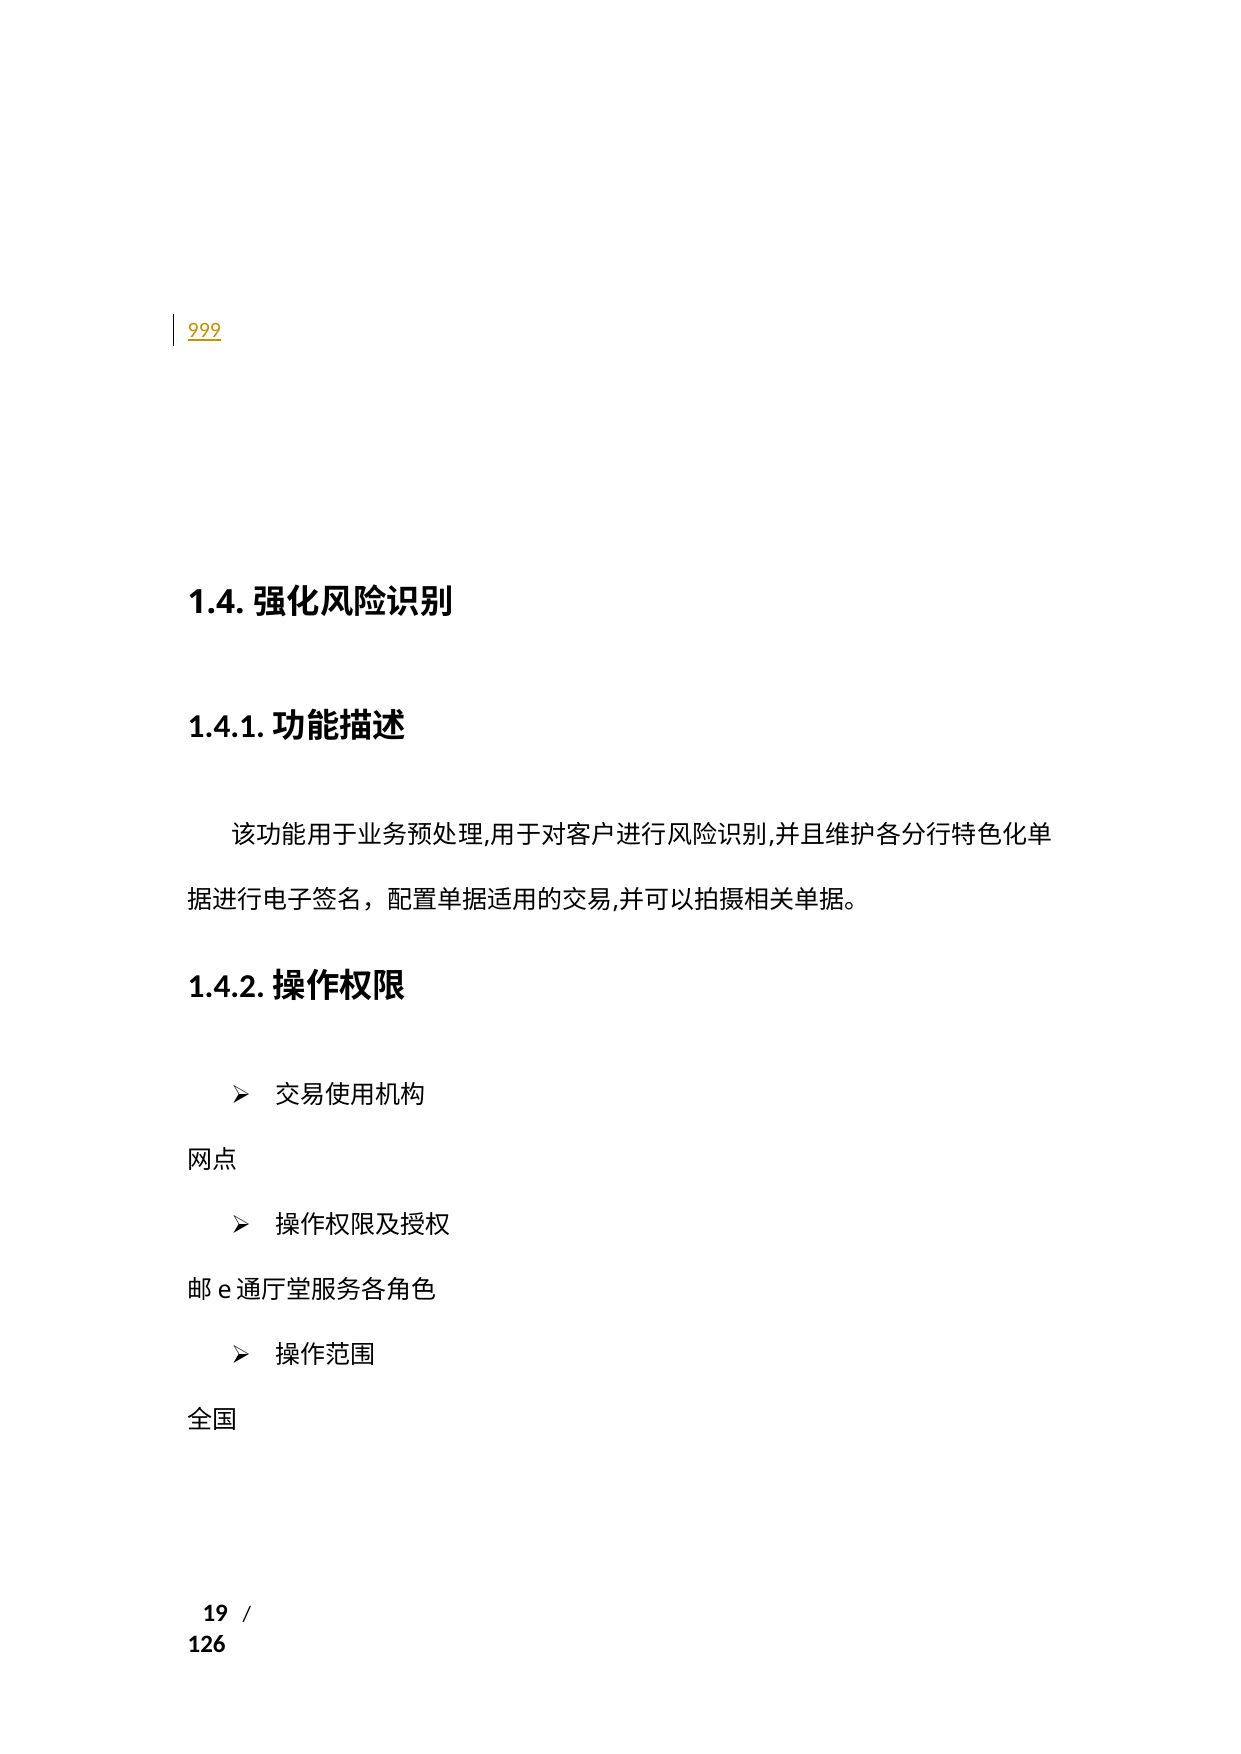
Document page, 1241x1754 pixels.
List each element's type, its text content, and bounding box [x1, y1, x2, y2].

list 操作权限及授权 [231, 1191, 1053, 1256]
subtitle 操作权限 [187, 951, 1053, 1016]
text 网点 [187, 1126, 1053, 1191]
text 该功能用于业务预处理,用于对客户进行风险识别,并且维护各分行特色化单据进行电子签名，配置单据适用的交易,并可以拍摄相关单据。 [187, 800, 1053, 930]
subtitle 强化风险识别 [187, 566, 1053, 631]
text 全国 [187, 1386, 1053, 1451]
text 邮e通厅堂服务各角色 [187, 1256, 1053, 1321]
list 操作范围 [231, 1321, 1053, 1386]
subtitle 功能描述 [187, 690, 1053, 755]
list 交易使用机构 [231, 1061, 1053, 1126]
